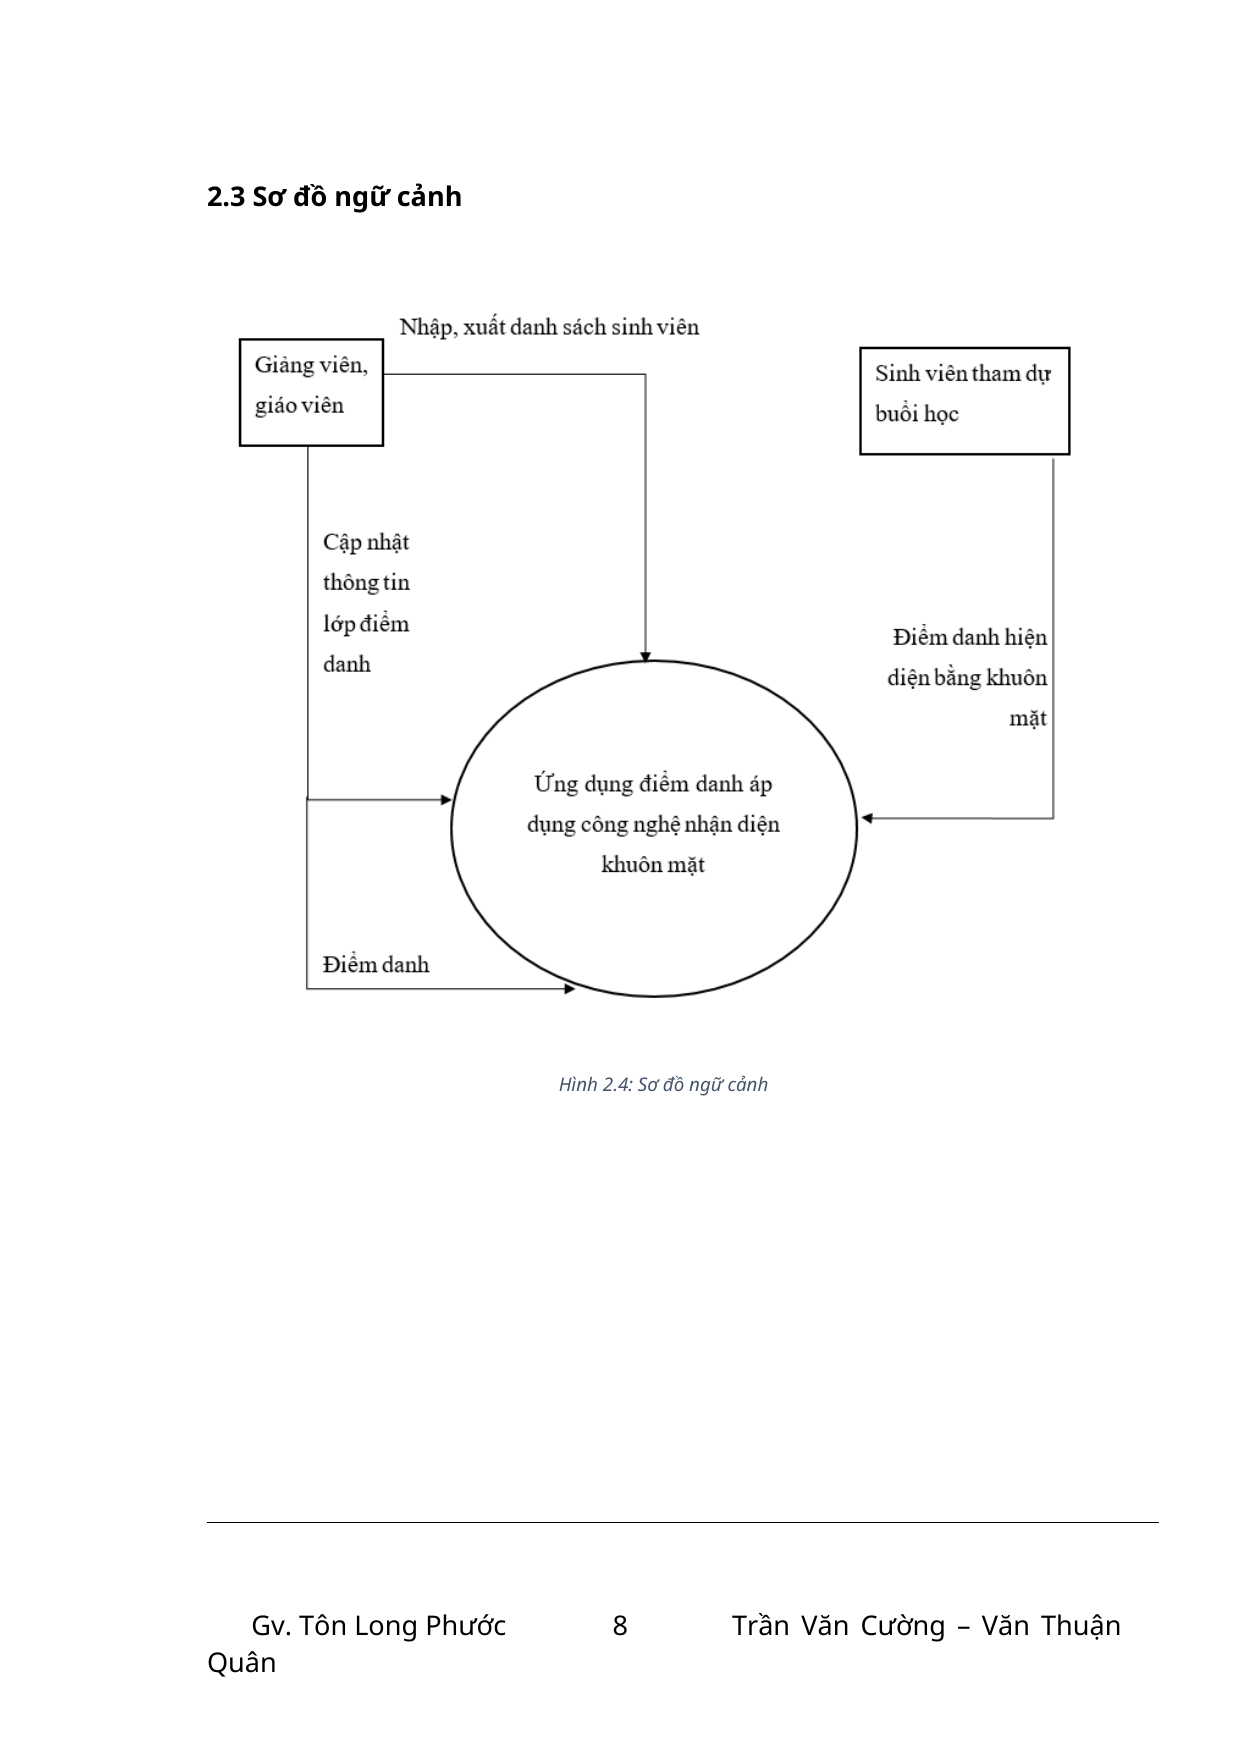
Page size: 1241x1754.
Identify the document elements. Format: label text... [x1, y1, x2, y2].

subtitle Sơ đồ ngữ cảnh [207, 177, 1122, 214]
picture [206, 287, 1122, 1053]
text Hình 2.4: Sơ đồ ngữ cảnh [207, 1071, 1122, 1097]
